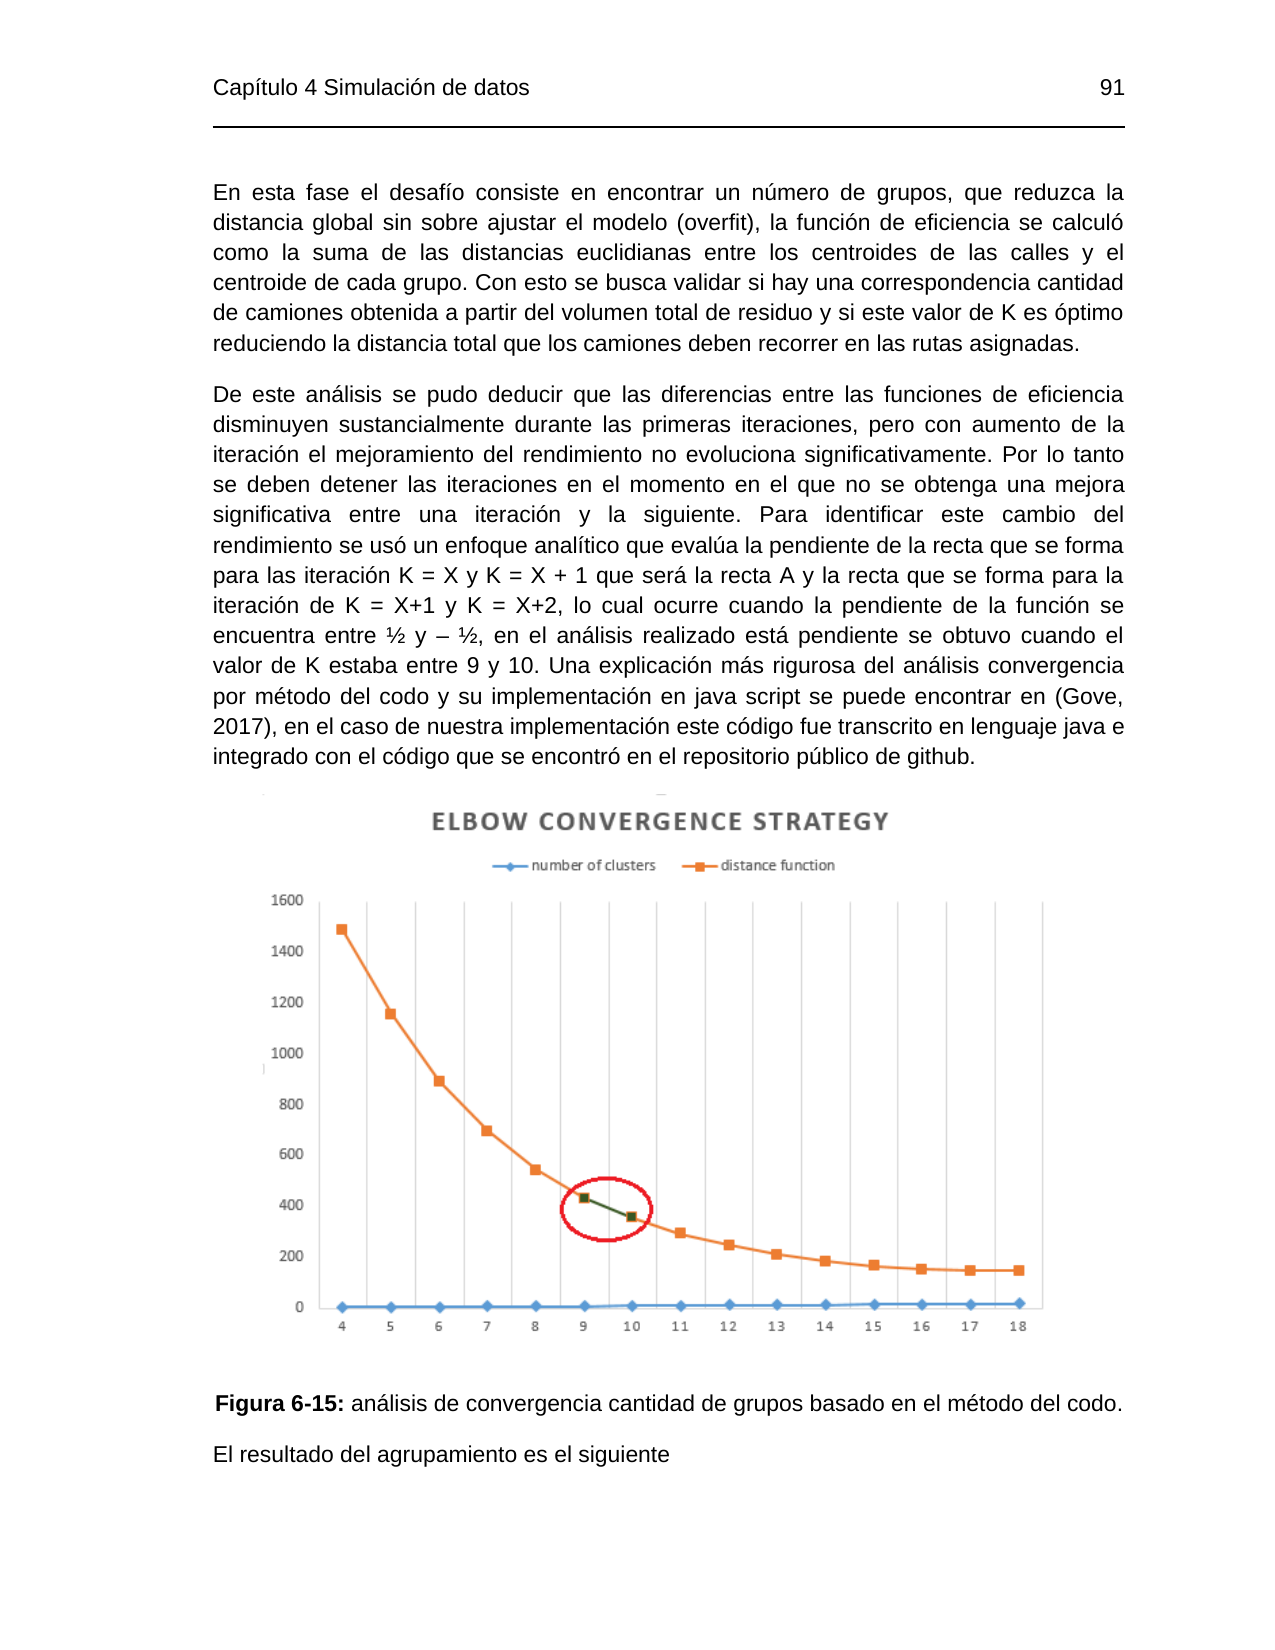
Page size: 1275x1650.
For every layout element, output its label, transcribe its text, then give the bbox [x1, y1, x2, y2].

text En esta fase el desafío consiste en encontrar un número de grupos, que reduzca la distancia global sin sobre ajustar el modelo (overfit), la función de eficiencia se calculó como la suma de las distancias euclidianas entre los centroides de las calles y el centroide de cada grupo. Con esto se busca validar si hay una correspondencia cantidad de camiones obtenida a partir del volumen total de residuo y si este valor de K es óptimo reduciendo la distancia total que los camiones deben recorrer en las rutas asignadas. [213, 178, 1125, 356]
text De este análisis se pudo deducir que las diferencias entre las funciones de eficiencia disminuyen sustancialmente durante las primeras iteraciones, pero con aumento de la iteración el mejoramiento del rendimiento no evoluciona significativamente. Por lo tanto se deben detener las iteraciones en el momento en el que no se obtenga una mejora significativa entre una iteración y la siguiente. Para identificar este cambio del rendimiento se usó un enfoque analítico que evalúa la pendiente de la recta que se forma para las iteración K = X y K = X + 1 que será la recta A y la recta que se forma para la iteración de K = X+1 y K = X+2, lo cual ocurre cuando la pendiente de la función se encuentra entre ½ y – ½, en el análisis realizado está pendiente se obtuvo cuando el valor de K estaba entre 9 y 10. Una explicación más rigurosa del análisis convergencia por método del codo y su implementación en java script se puede encontrar en (Gove, 2017), en el caso de nuestra implementación este código fue transcrito en lenguaje java e integrado con el código que se encontró en el repositorio público de github. [213, 381, 1125, 769]
text El resultado del agrupamiento es el siguiente [213, 1441, 1125, 1468]
picture [262, 794, 1075, 1366]
text Figura 6-15: análisis de convergencia cantidad de grupos basado en el método del codo. [213, 1390, 1125, 1417]
